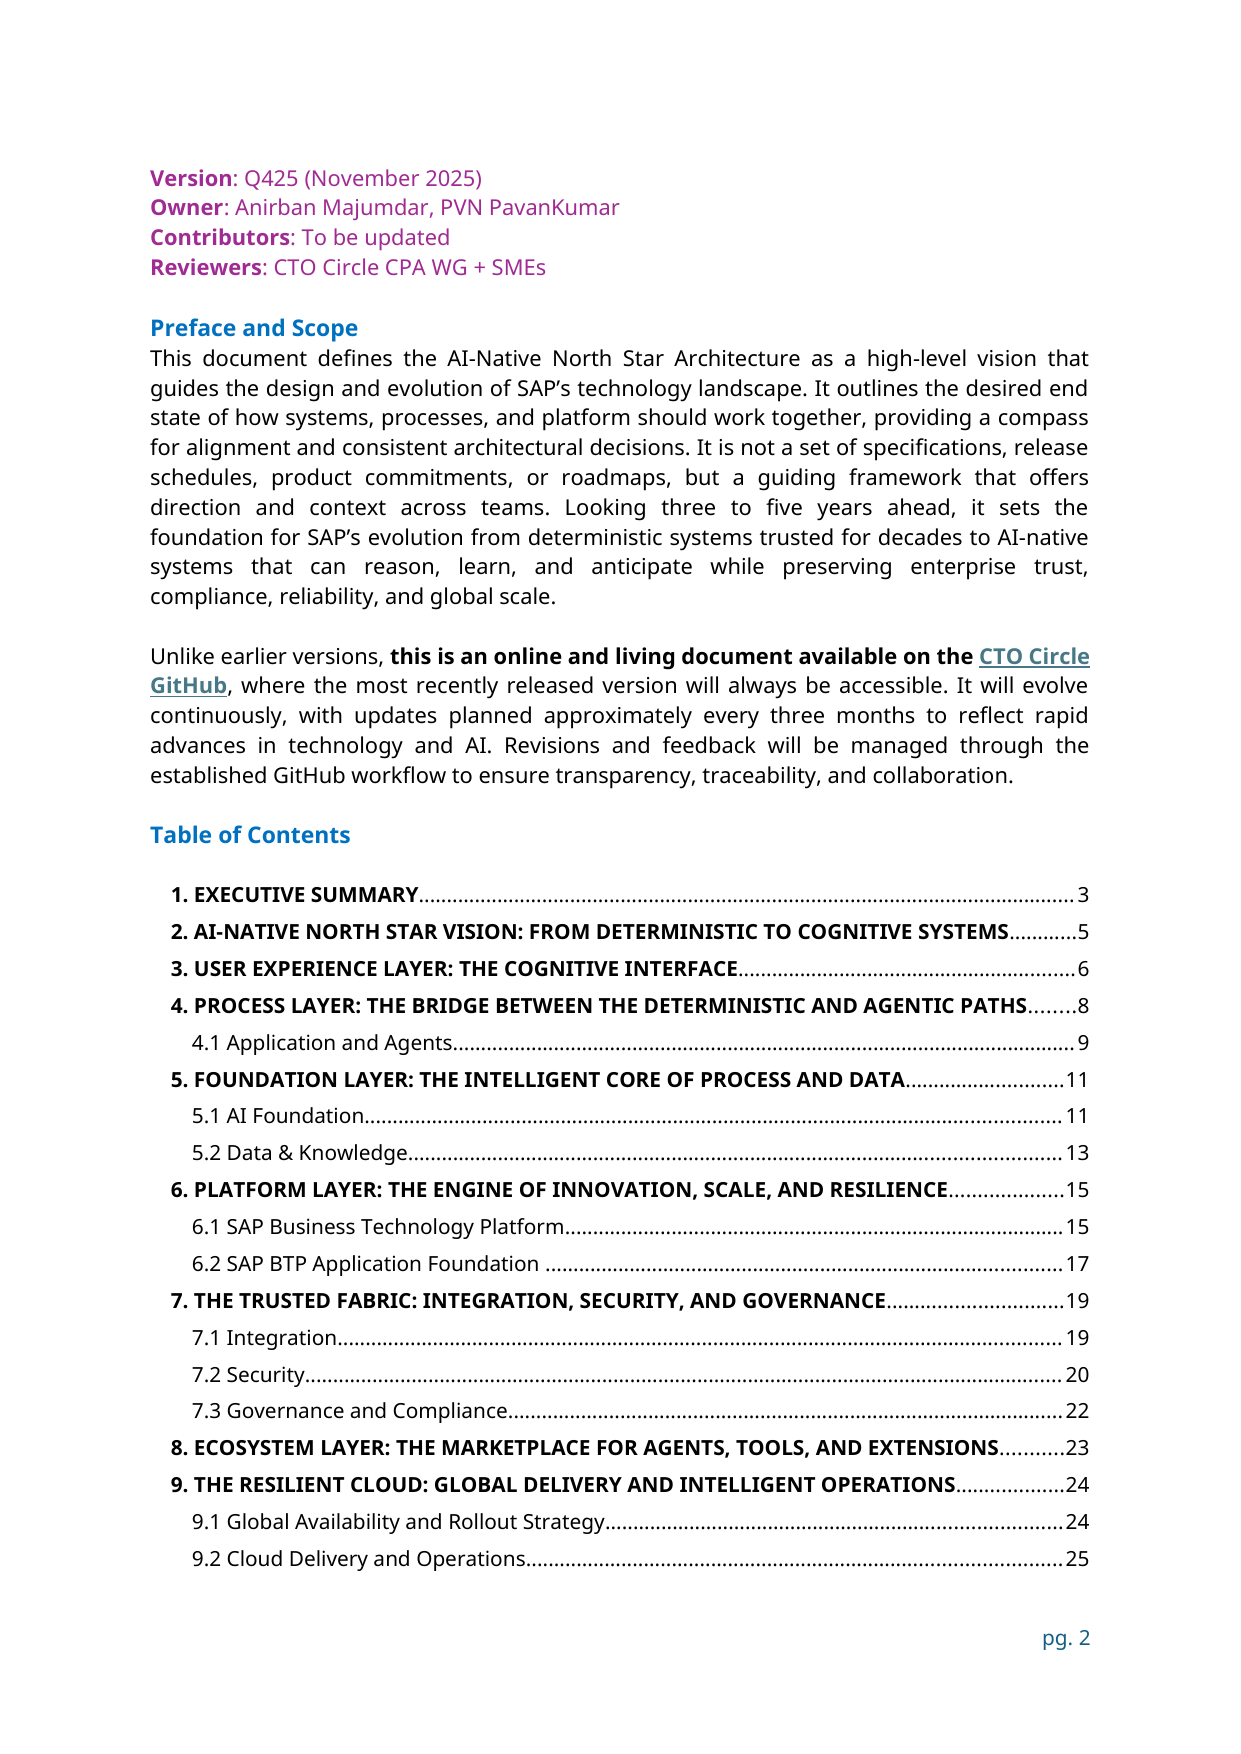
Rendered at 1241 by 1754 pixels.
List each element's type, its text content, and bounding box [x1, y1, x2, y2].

text Unlike earlier versions, this is an online and living document available on the CTO Circle GitHub, where the most recently released version will always be accessible. It will evolve continuously, with updates planned approximately every three months to reflect rapid advances in technology and AI. Revisions and feedback will be managed through the established GitHub workflow to ensure transparency, traceability, and collaboration. [150, 641, 1090, 789]
text Contributors: To be updated [150, 222, 1090, 252]
text Reviewers: CTO Circle CPA WG + SMEs [150, 252, 1090, 282]
text This document defines the AI-Native North Star Architecture as a high-level vision that guides the design and evolution of SAP’s technology landscape. It outlines the desired end state of how systems, processes, and platform should work together, providing a compass for alignment and consistent architectural decisions. It is not a set of specifications, release schedules, product commitments, or roadmaps, but a guiding framework that offers direction and context across teams. Looking three to five years ahead, it sets the foundation for SAP’s evolution from deterministic systems trusted for decades to AI-native systems that can reason, learn, and anticipate while preserving enterprise trust, compliance, reliability, and global scale. [150, 343, 1090, 611]
text Preface and Scope [150, 311, 1090, 343]
text Table of Contents [150, 819, 1090, 851]
text Version: Q425 (November 2025) Owner: Anirban Majumdar, PVN PavanKumar [150, 162, 1090, 222]
